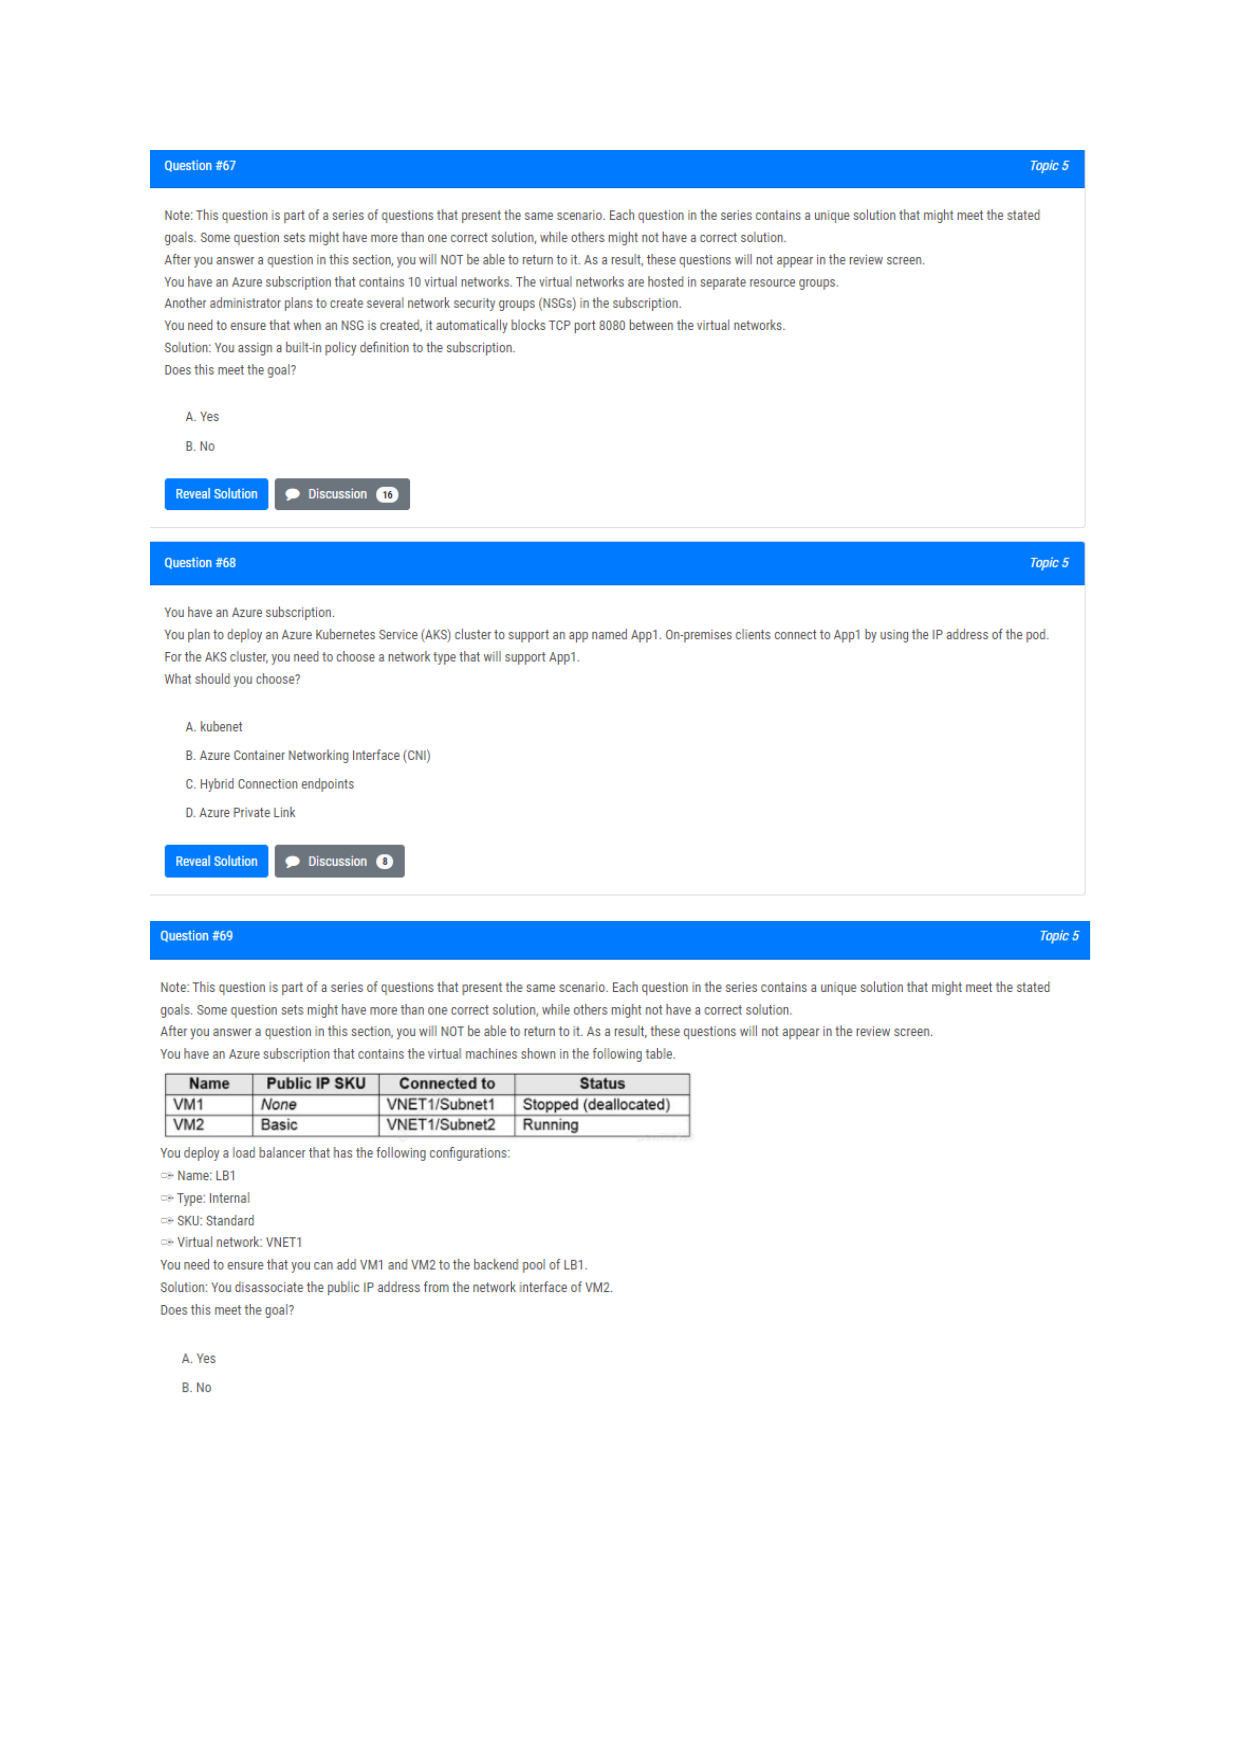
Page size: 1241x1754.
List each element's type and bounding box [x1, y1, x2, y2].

picture [150, 150, 1091, 903]
picture [150, 921, 1091, 1404]
